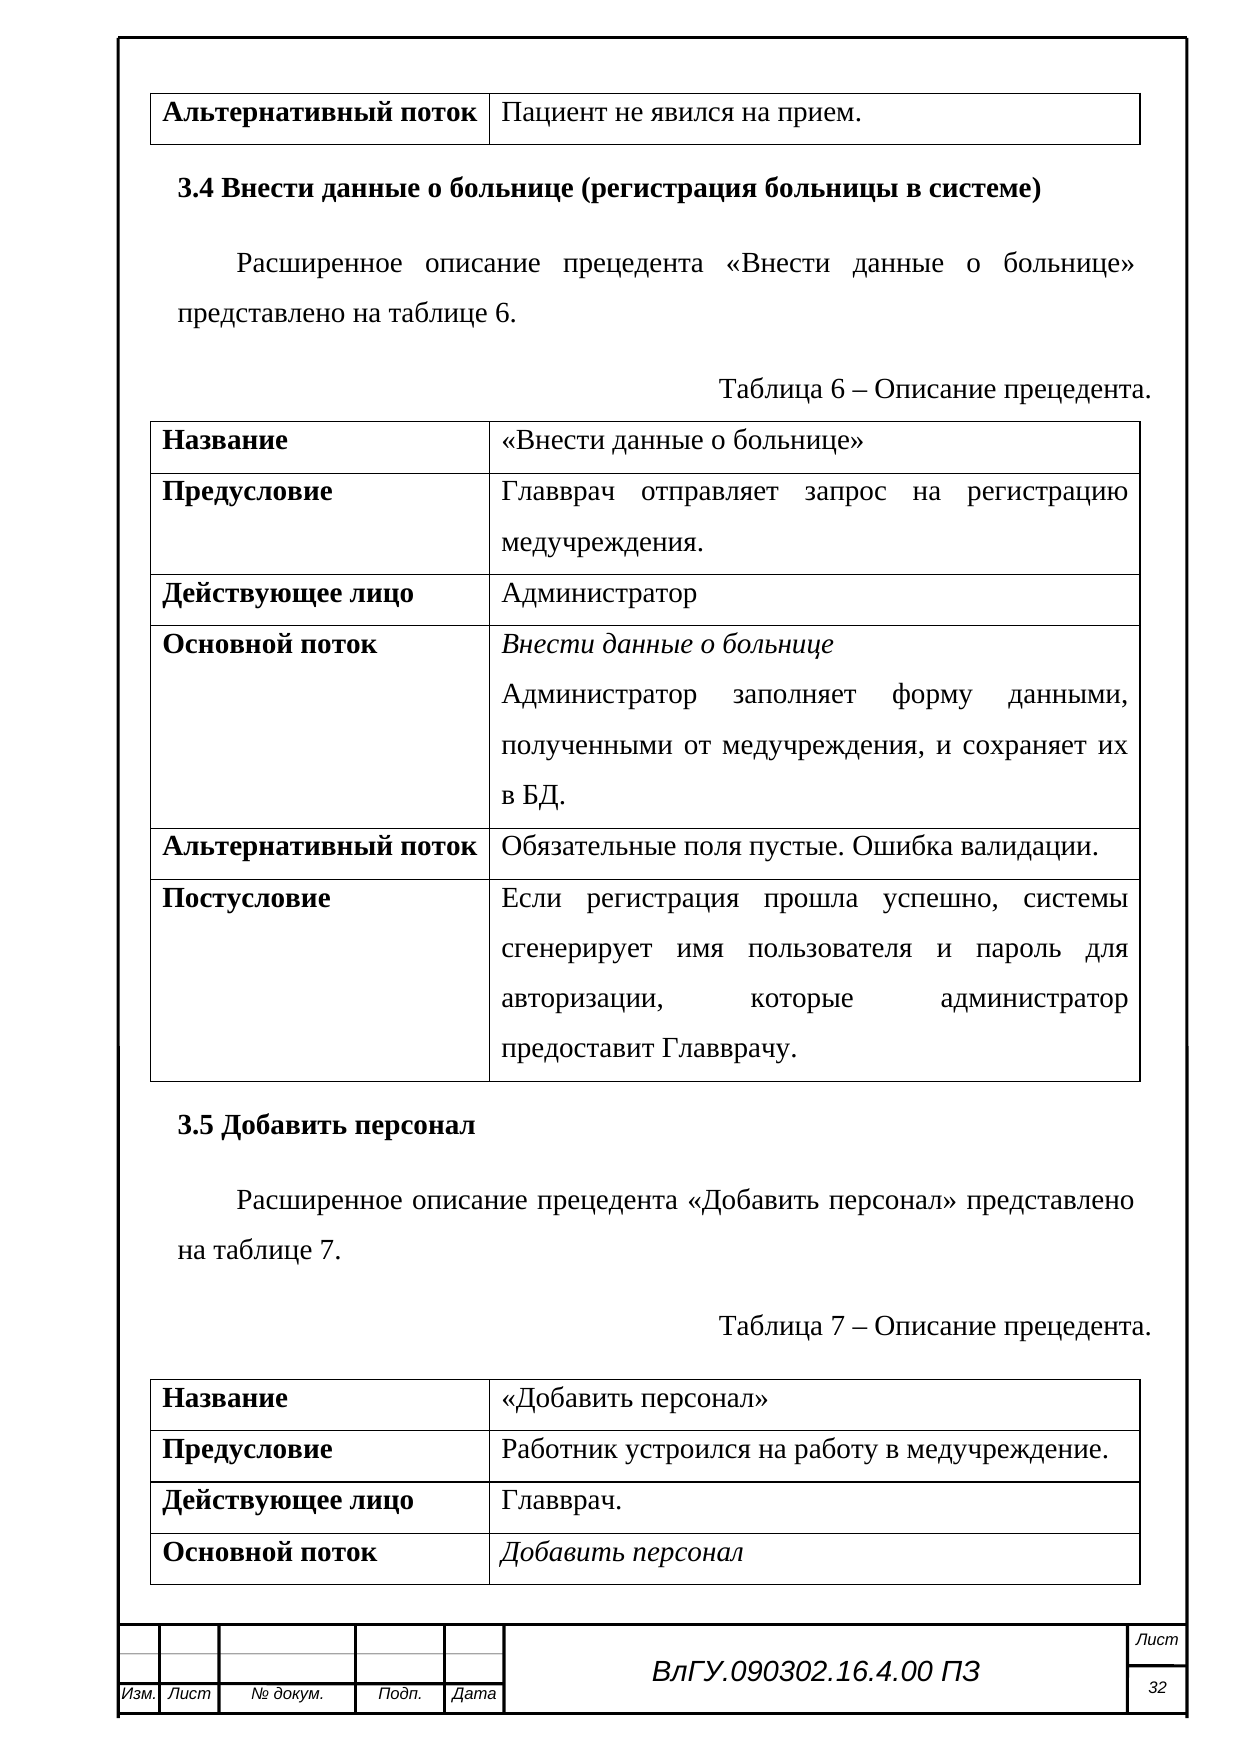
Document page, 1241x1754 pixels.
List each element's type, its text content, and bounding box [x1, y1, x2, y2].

table_header «Добавить персонал» [490, 1380, 1139, 1430]
table_cell Работник устроился на работу в медучреждение. [490, 1431, 1139, 1481]
table_cell Администратор [490, 575, 1139, 625]
table_cell Действующее лицо [151, 575, 489, 625]
text Расширенное описание прецедента «Внести данные о больнице» представлено на таблице 6. [177, 245, 1135, 329]
table_cell Альтернативный поток [151, 94, 489, 144]
table_cell Главврач. [490, 1483, 1139, 1533]
text Таблица 6 – Описание прецедента. [118, 371, 1152, 404]
table_cell Главврач отправляет запрос на регистрацию медучреждения. [490, 474, 1139, 574]
table_cell Основной поток [151, 626, 489, 827]
table_header Название [151, 1380, 489, 1430]
table_header «Внести данные о больнице» [490, 422, 1139, 472]
text 3.5 Добавить персонал [118, 1107, 1194, 1140]
table_cell Предусловие [151, 474, 489, 574]
table_cell Постусловие [151, 880, 489, 1081]
table_cell Обязательные поля пустые. Ошибка валидации. [490, 829, 1139, 879]
table_cell Предусловие [151, 1431, 489, 1481]
table_cell Пациент не явился на прием. [490, 94, 1139, 144]
table_cell Если регистрация прошла успешно, системы сгенерирует имя пользователя и пароль для авторизации, которые администратор предоставит Главврачу. [490, 880, 1139, 1081]
table_cell Внести данные о больнице Администратор заполняет форму данными, полученными от медучреждения, и сохраняет их в БД. [490, 626, 1139, 827]
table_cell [490, 1534, 1139, 1584]
text Расширенное описание прецедента «Добавить персонал» представлено на таблице 7. [177, 1182, 1135, 1266]
table_header Название [151, 422, 489, 472]
text 3.4 Внести данные о больнице (регистрация больницы в системе) [118, 170, 1194, 203]
table_cell Действующее лицо [151, 1483, 489, 1533]
table_cell Основной поток [151, 1534, 489, 1584]
table_cell Альтернативный поток [151, 829, 489, 879]
text Таблица 7 – Описание прецедента. [118, 1308, 1152, 1341]
